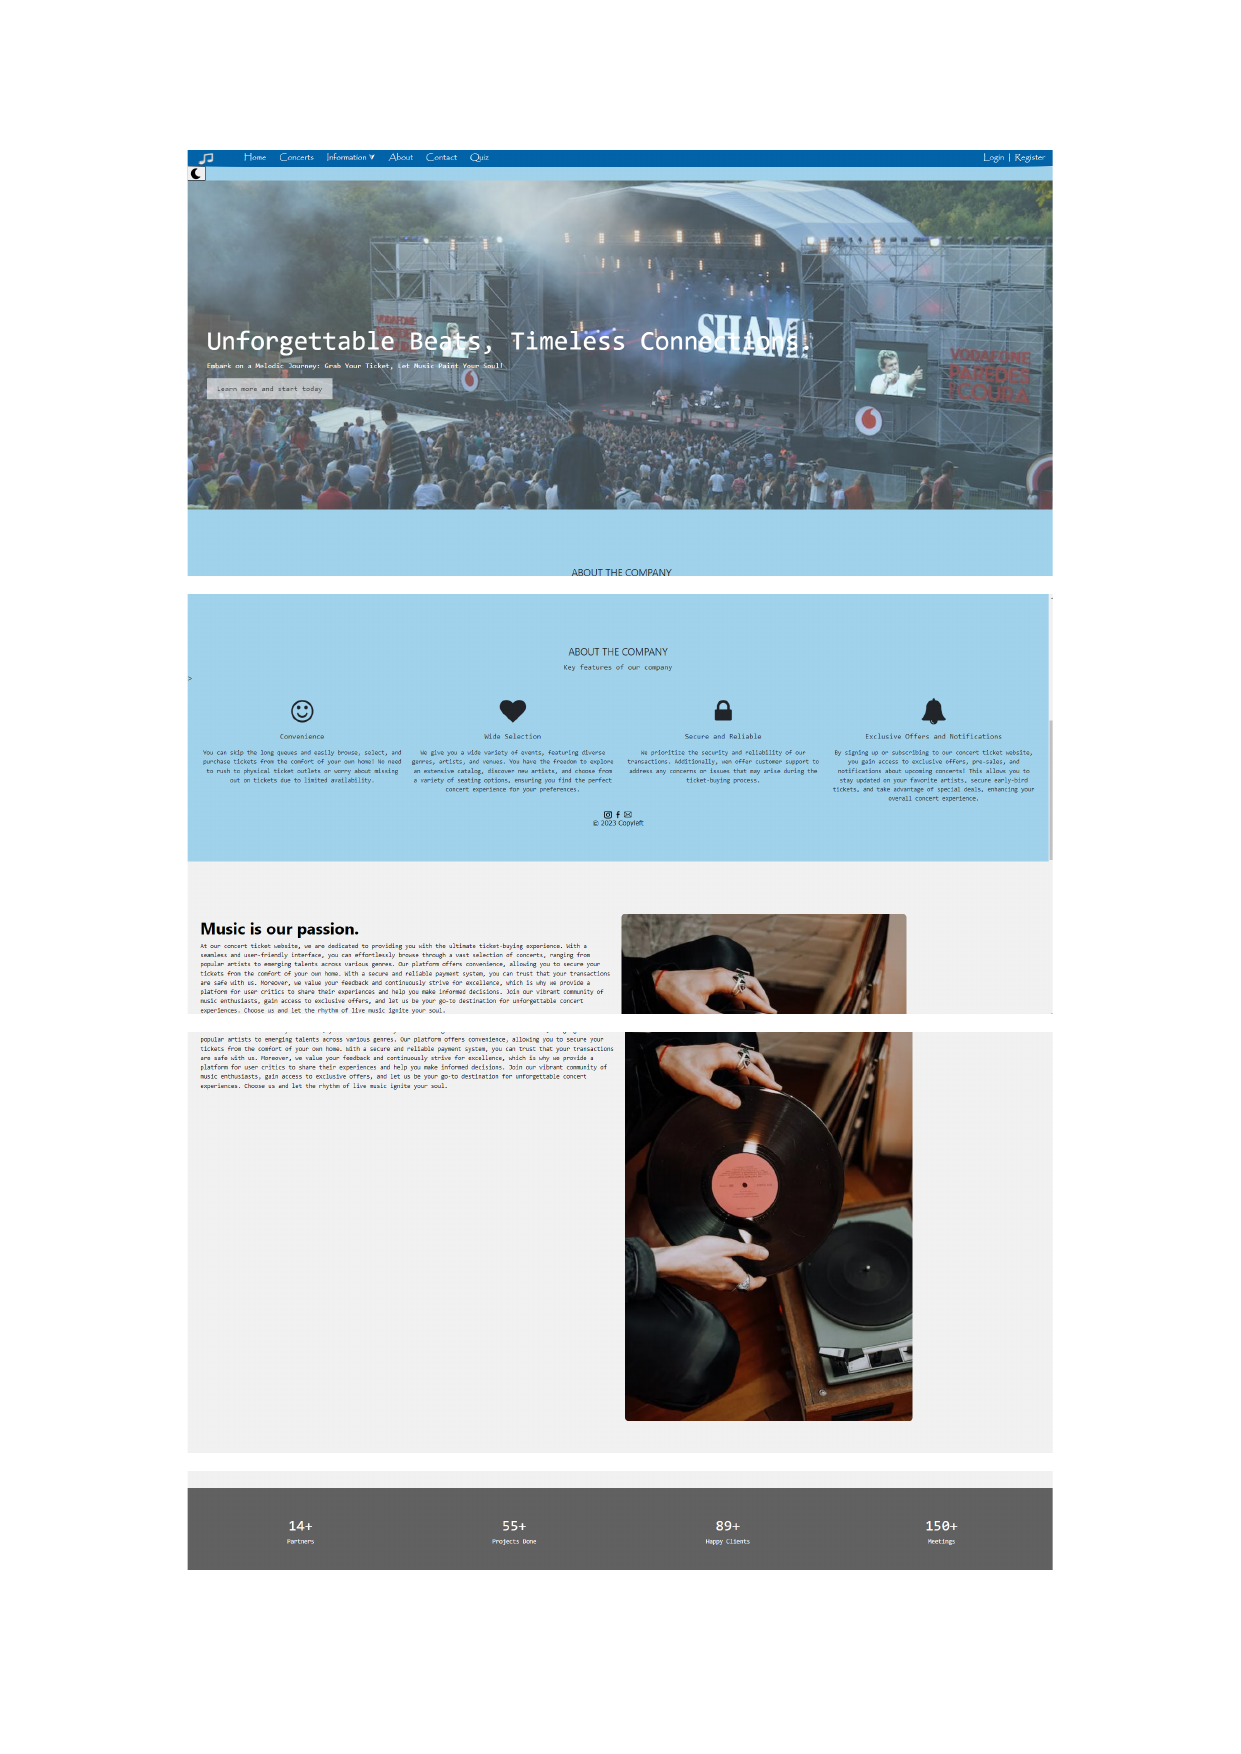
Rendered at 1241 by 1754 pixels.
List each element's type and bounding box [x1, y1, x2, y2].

picture [187, 1471, 1053, 1570]
picture [187, 150, 1053, 576]
picture [187, 1032, 1053, 1453]
picture [187, 594, 1053, 1014]
